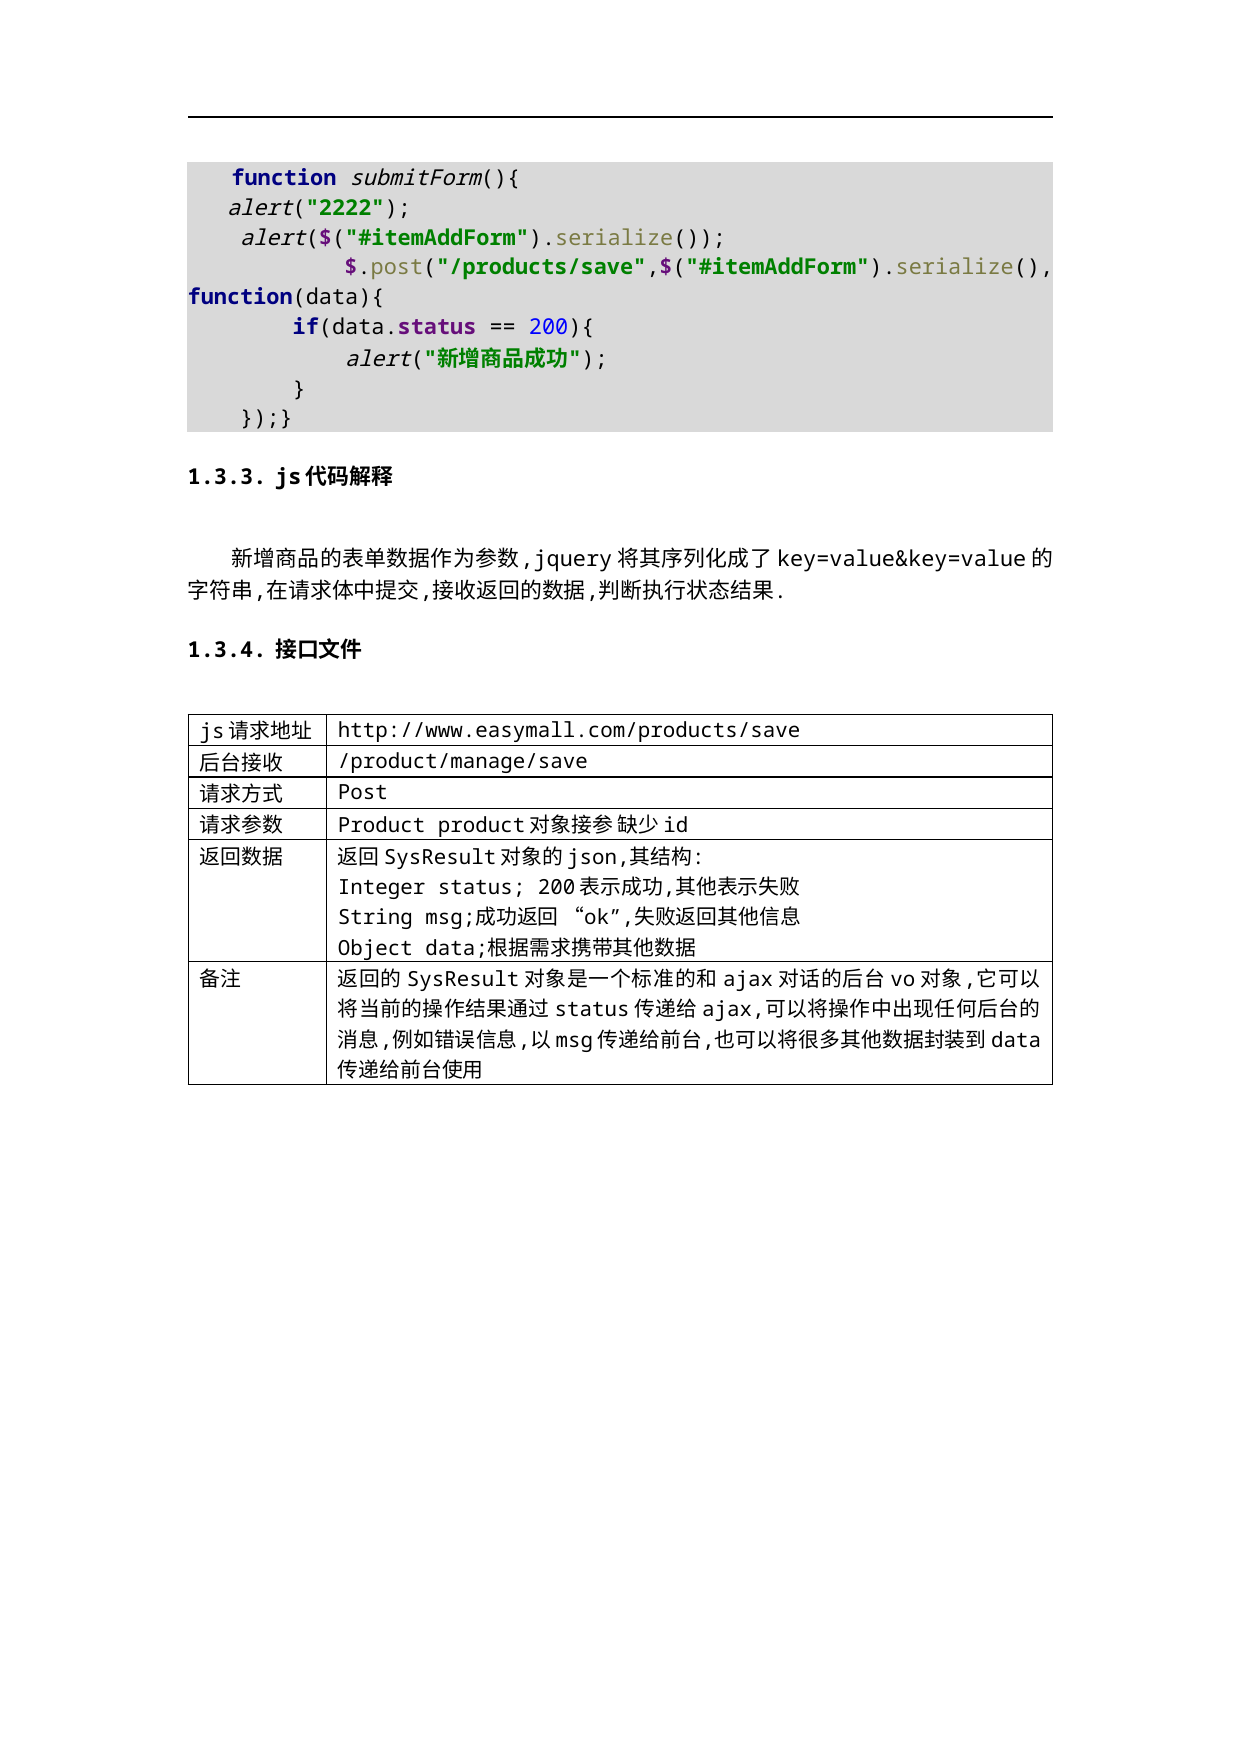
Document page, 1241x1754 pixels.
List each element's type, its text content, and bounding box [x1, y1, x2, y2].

table_header js请求地址 [189, 715, 326, 745]
table_cell Product product对象接参 缺少id [327, 809, 1052, 839]
subtitle js代码解释 [187, 459, 1053, 491]
table_cell 请求参数 [189, 809, 326, 839]
table_cell 返回数据 [189, 840, 326, 961]
table_cell 返回SysResult对象的json,其结构: Integer status; 200表示成功,其他表示失败 String msg;成功返回 “ok”,失败返回其他信息 Object data;根据需求携带其他数据 [327, 840, 1052, 961]
table_cell 返回的SysResult对象是一个标准的和ajax对话的后台vo对象,它可以将当前的操作结果通过status传递给ajax,可以将操作中出现任何后台的消息,例如错误信息,以msg传递给前台,也可以将很多其他数据封装到data传递给前台使用 [327, 962, 1052, 1083]
text 新增商品的表单数据作为参数,jquery将其序列化成了key=value&key=value的字符串,在请求体中提交,接收返回的数据,判断执行状态结果. [187, 541, 1053, 605]
table_cell /product/manage/save [327, 746, 1052, 776]
table_cell Post [327, 778, 1052, 808]
subtitle 接口文件 [187, 632, 1053, 663]
table_cell 后台接收 [189, 746, 326, 776]
table_header http://www.easymall.com/products/save [327, 715, 1052, 745]
table_cell 请求方式 [189, 778, 326, 808]
text function submitForm(){ alert("2222"); alert($("#itemAddForm").serialize()); $.post("/products/save",$("#itemAddForm").serialize(), function(data){ if(data.status == 200){ alert("新增商品成功"); } });} [187, 162, 1053, 432]
table_cell 备注 [189, 962, 326, 1083]
